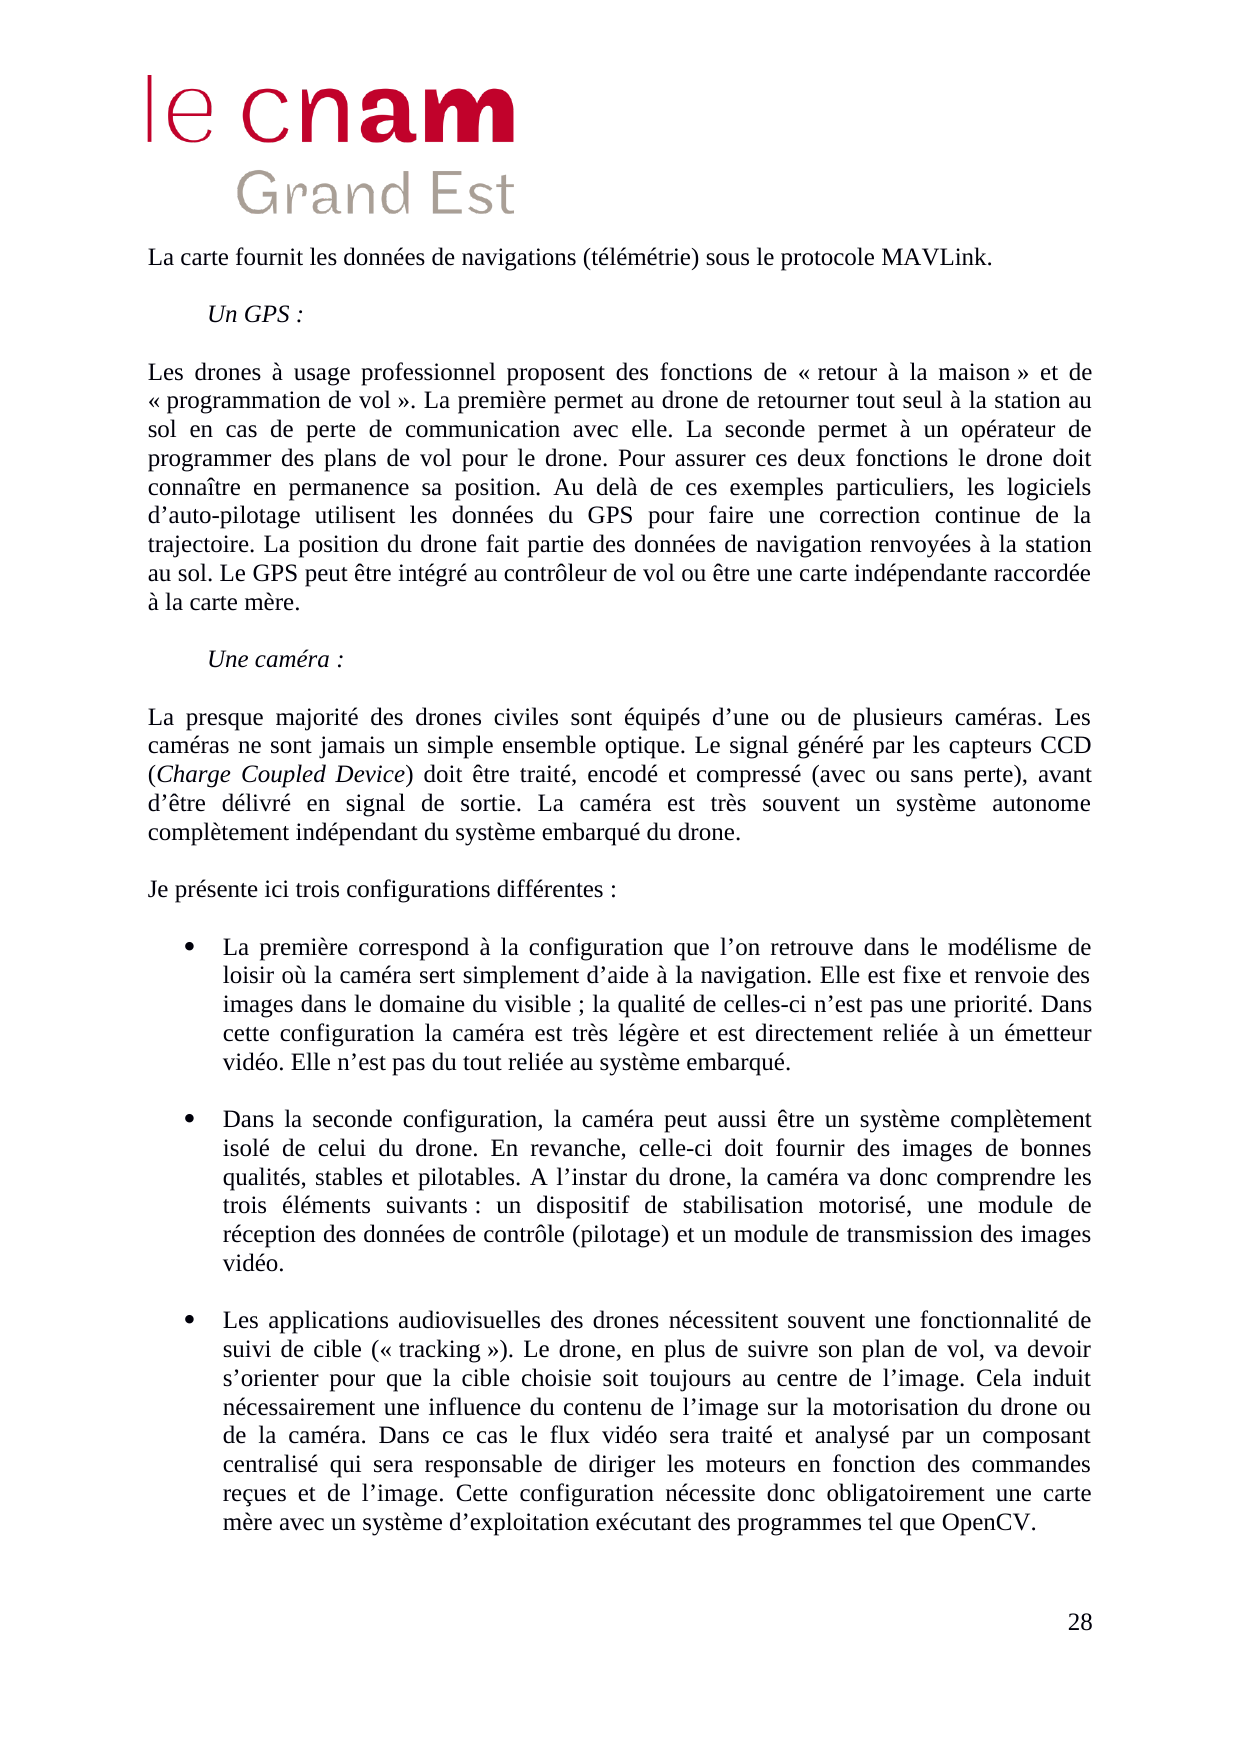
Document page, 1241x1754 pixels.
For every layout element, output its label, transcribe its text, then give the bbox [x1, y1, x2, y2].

picture [147, 75, 514, 214]
list Les applications audiovisuelles des drones nécessitent souvent une fonctionnalité de suivi de cible (« tracking »). Le drone, en plus de suivre son plan de vol, va devoir s’orienter pour que la cible choisie soit toujours au centre de l’image. Cela induit nécessairement une influence du contenu de l’image sur la motorisation du drone ou de la caméra. Dans ce cas le flux vidéo sera traité et analysé par un composant centralisé qui sera responsable de diriger les moteurs en fonction des commandes reçues et de l’image. Cette configuration nécessite donc obligatoirement une carte mère avec un système d’exploitation exécutant des programmes tel que OpenCV. [185, 1306, 1092, 1536]
text Je présente ici trois configurations différentes : [148, 874, 1092, 903]
list La première correspond à la configuration que l’on retrouve dans le modélisme de loisir où la caméra sert simplement d’aide à la navigation. Elle est fixe et renvoie des images dans le domaine du visible ; la qualité de celles-ci n’est pas une priorité. Dans cette configuration la caméra est très légère et est directement reliée à un émetteur vidéo. Elle n’est pas du tout reliée au système embarqué. [185, 932, 1092, 1076]
subtitle Une caméra : [207, 644, 1092, 673]
text Les drones à usage professionnel proposent des fonctions de « retour à la maison » et de « programmation de vol ». La première permet au drone de retourner tout seul à la station au sol en cas de perte de communication avec elle. La seconde permet à un opérateur de programmer des plans de vol pour le drone. Pour assurer ces deux fonctions le drone doit connaître en permanence sa position. Au delà de ces exemples particuliers, les logiciels d’auto-pilotage utilisent les données du GPS pour faire une correction continue de la trajectoire. La position du drone fait partie des données de navigation renvoyées à la station au sol. Le GPS peut être intégré au contrôleur de vol ou être une carte indépendante raccordée à la carte mère. [148, 357, 1092, 616]
text La carte fournit les données de navigations (télémétrie) sous le protocole MAVLink. [148, 242, 1092, 271]
text La presque majorité des drones civiles sont équipés d’une ou de plusieurs caméras. Les caméras ne sont jamais un simple ensemble optique. Le signal généré par les capteurs CCD (Charge Coupled Device) doit être traité, encodé et compressé (avec ou sans perte), avant d’être délivré en signal de sortie. La caméra est très souvent un système autonome complètement indépendant du système embarqué du drone. [148, 702, 1092, 846]
subtitle Un GPS : [207, 299, 1092, 328]
list Dans la seconde configuration, la caméra peut aussi être un système complètement isolé de celui du drone. En revanche, celle-ci doit fournir des images de bonnes qualités, stables et pilotables. A l’instar du drone, la caméra va donc comprendre les trois éléments suivants : un dispositif de stabilisation motorisé, une module de réception des données de contrôle (pilotage) et un module de transmission des images vidéo. [185, 1104, 1092, 1277]
